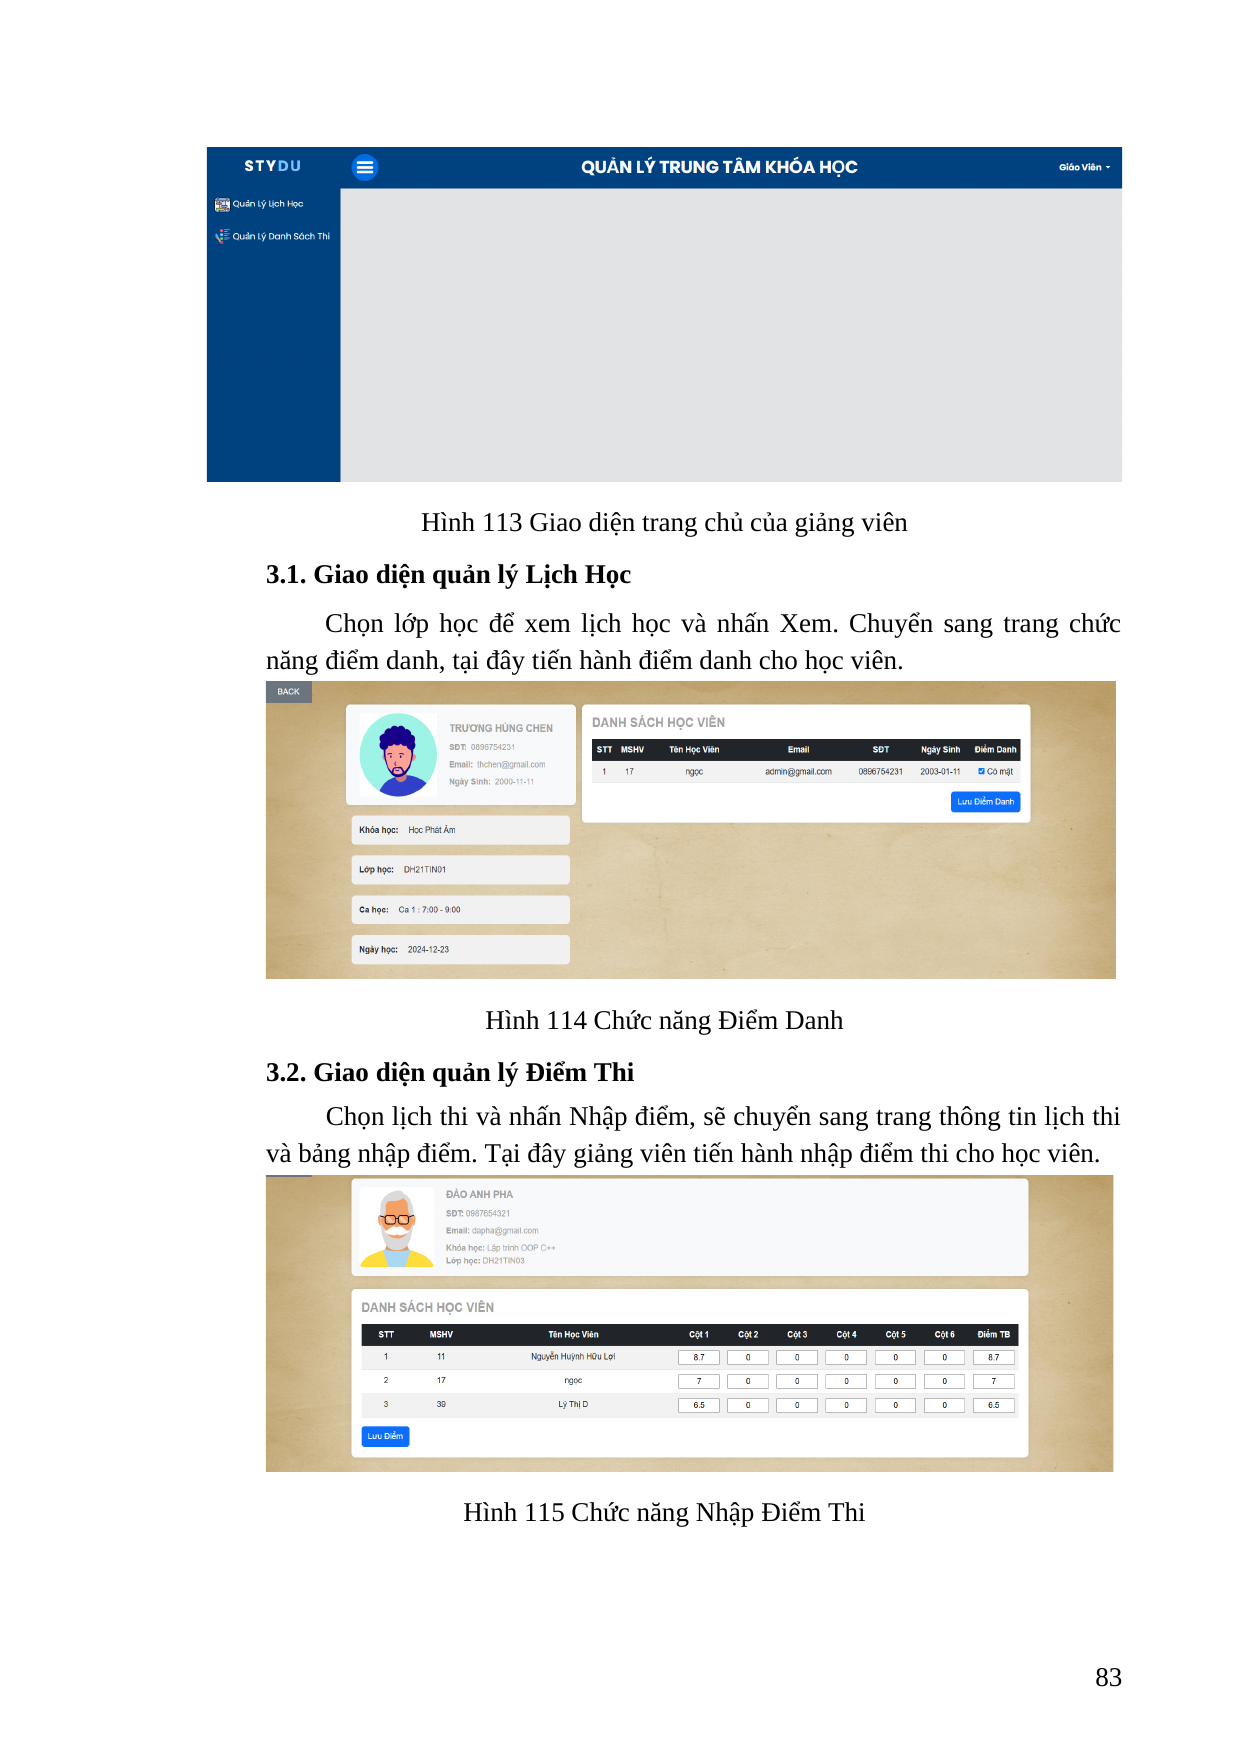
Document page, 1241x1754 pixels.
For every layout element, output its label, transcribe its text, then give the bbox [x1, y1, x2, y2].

subtitle 3.2. Giao diện quản lý Điểm Thi [207, 1056, 1122, 1087]
picture [265, 681, 1116, 979]
subtitle 3.1. Giao diện quản lý Lịch Học [207, 558, 1122, 590]
picture [206, 147, 1123, 482]
text Chọn lớp học để xem lịch học và nhấn Xem. Chuyển sang trang chức năng điểm danh, tại đây tiến hành điểm danh cho học viên. [266, 607, 1122, 675]
text Chọn lịch thi và nhấn Nhập điểm, sẽ chuyển sang trang thông tin lịch thi và bảng nhập điểm. Tại đây giảng viên tiến hành nhập điểm thi cho học viên. [266, 1100, 1122, 1169]
picture [265, 1175, 1114, 1472]
